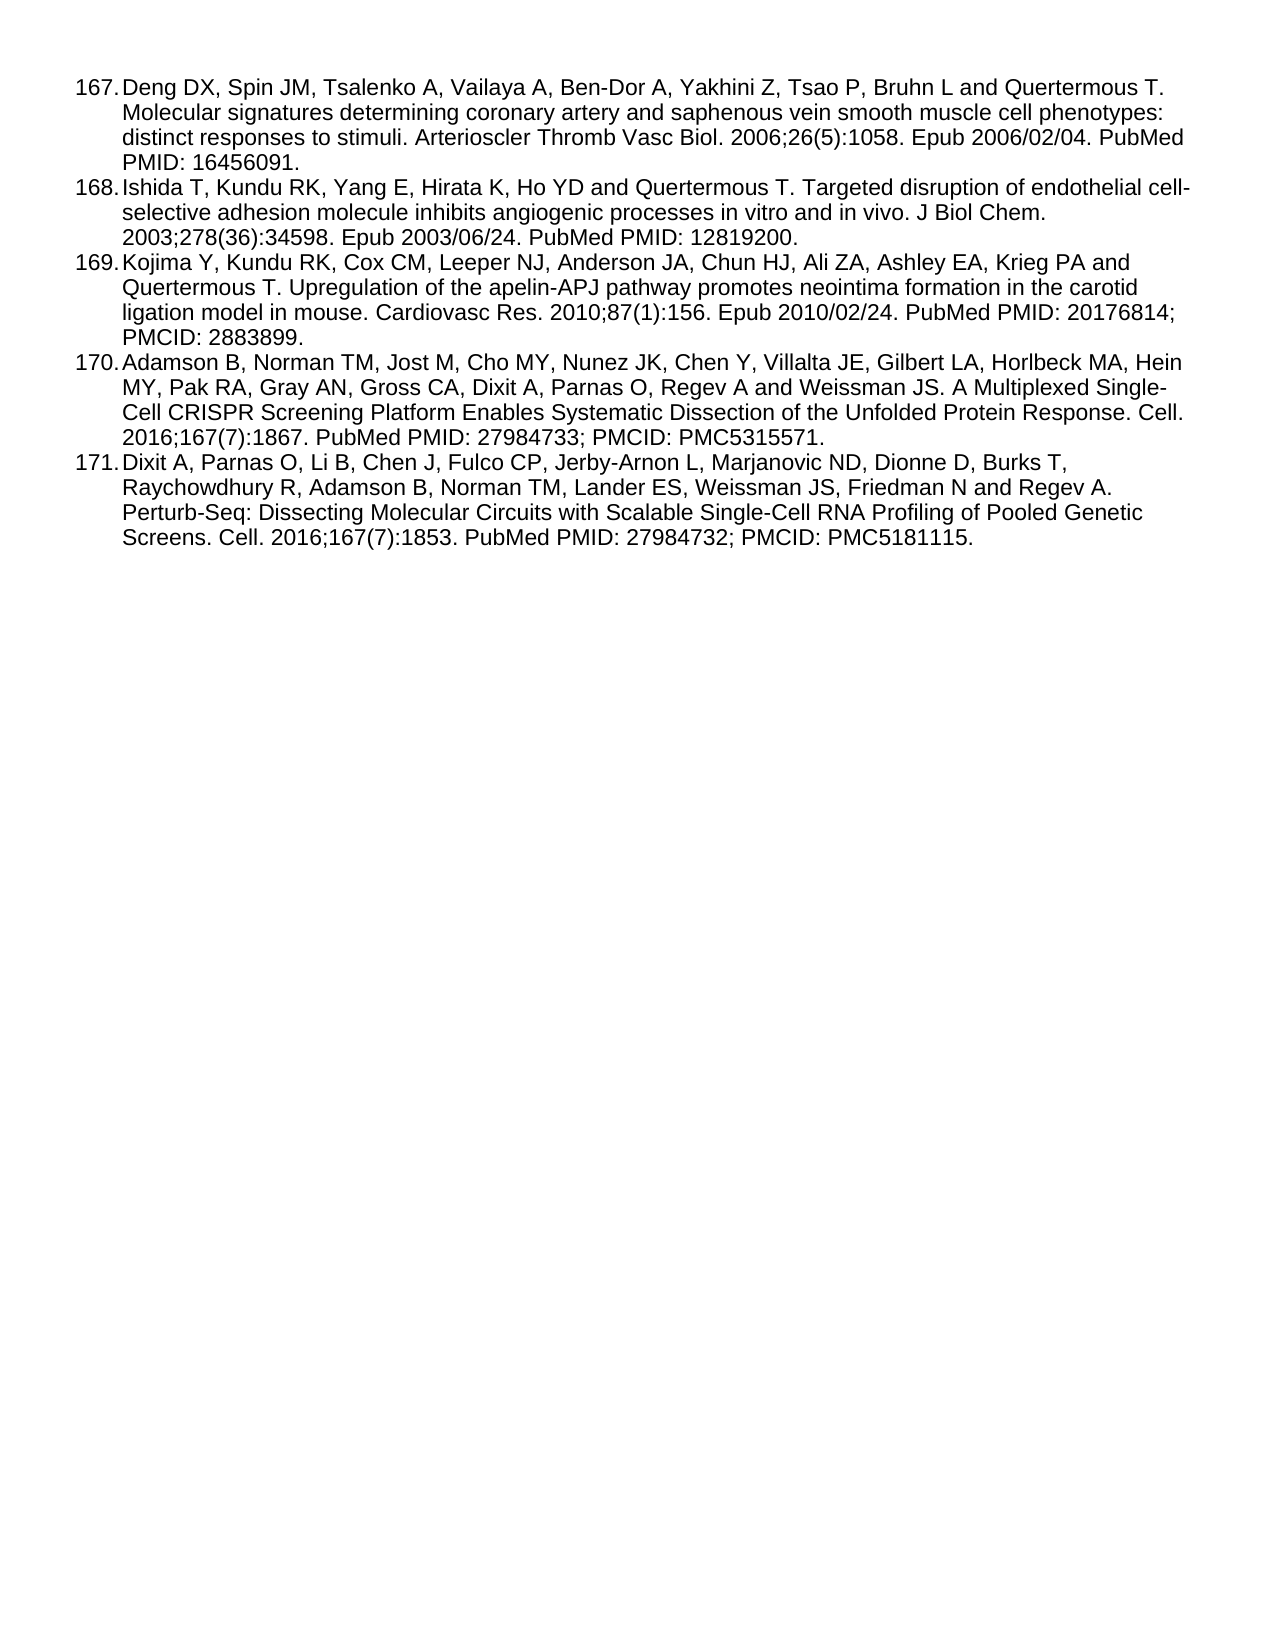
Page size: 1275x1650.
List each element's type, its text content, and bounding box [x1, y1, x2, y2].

text 168. Ishida T, Kundu RK, Yang E, Hirata K, Ho YD and Quertermous T. Targeted disruption of endothelial cell-selective adhesion molecule inhibits angiogenic processes in vitro and in vivo. J Biol Chem. 2003;278(36):34598. Epub 2003/06/24. PubMed PMID: 12819200. [75, 175, 1200, 250]
text 169. Kojima Y, Kundu RK, Cox CM, Leeper NJ, Anderson JA, Chun HJ, Ali ZA, Ashley EA, Krieg PA and Quertermous T. Upregulation of the apelin-APJ pathway promotes neointima formation in the carotid ligation model in mouse. Cardiovasc Res. 2010;87(1):156. Epub 2010/02/24. PubMed PMID: 20176814; PMCID: 2883899. [75, 250, 1200, 350]
text 167. Deng DX, Spin JM, Tsalenko A, Vailaya A, Ben-Dor A, Yakhini Z, Tsao P, Bruhn L and Quertermous T. Molecular signatures determining coronary artery and saphenous vein smooth muscle cell phenotypes: distinct responses to stimuli. Arterioscler Thromb Vasc Biol. 2006;26(5):1058. Epub 2006/02/04. PubMed PMID: 16456091. [75, 75, 1200, 175]
text 170. Adamson B, Norman TM, Jost M, Cho MY, Nunez JK, Chen Y, Villalta JE, Gilbert LA, Horlbeck MA, Hein MY, Pak RA, Gray AN, Gross CA, Dixit A, Parnas O, Regev A and Weissman JS. A Multiplexed Single-Cell CRISPR Screening Platform Enables Systematic Dissection of the Unfolded Protein Response. Cell. 2016;167(7):1867. PubMed PMID: 27984733; PMCID: PMC5315571. [75, 350, 1200, 450]
text 171. Dixit A, Parnas O, Li B, Chen J, Fulco CP, Jerby-Arnon L, Marjanovic ND, Dionne D, Burks T, Raychowdhury R, Adamson B, Norman TM, Lander ES, Weissman JS, Friedman N and Regev A. Perturb-Seq: Dissecting Molecular Circuits with Scalable Single-Cell RNA Profiling of Pooled Genetic Screens. Cell. 2016;167(7):1853. PubMed PMID: 27984732; PMCID: PMC5181115. [75, 450, 1200, 550]
